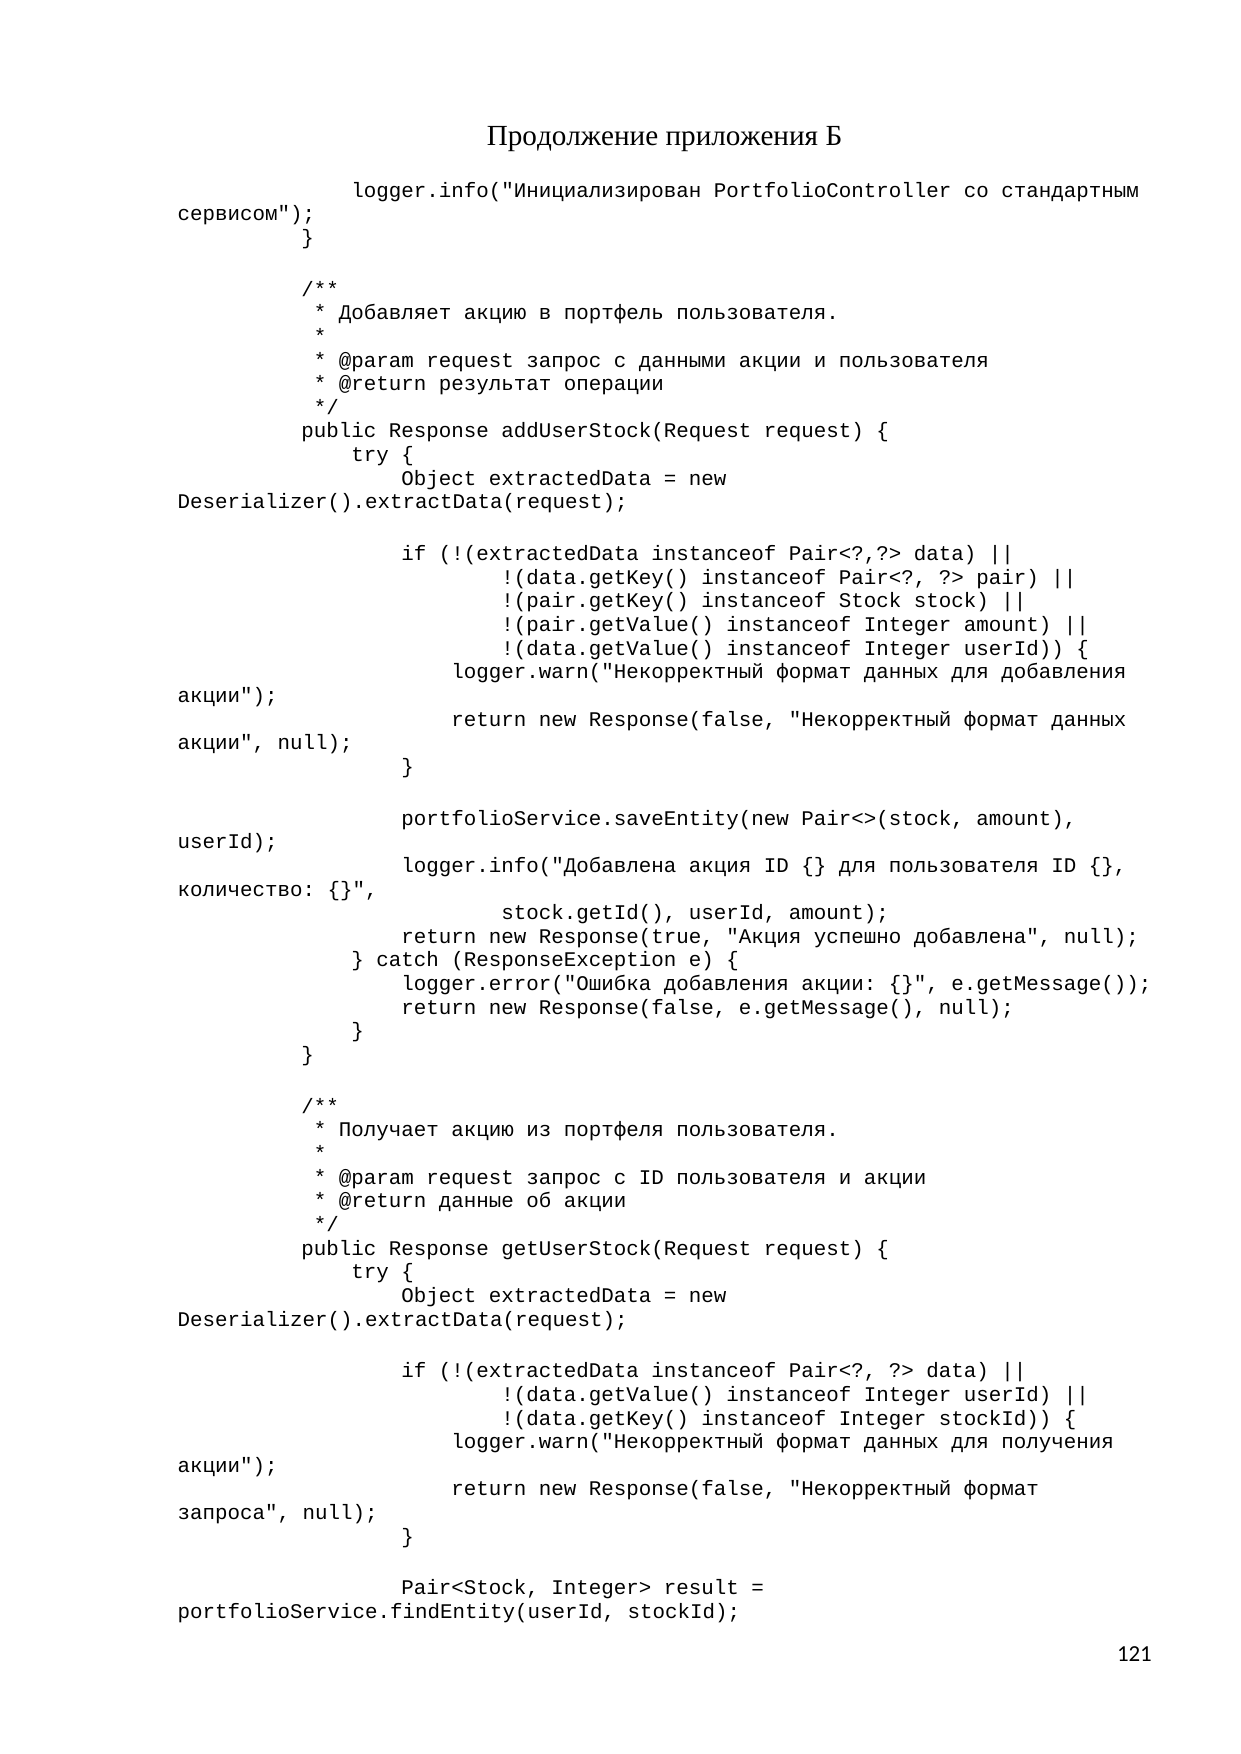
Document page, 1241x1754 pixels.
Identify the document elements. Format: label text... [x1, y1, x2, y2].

text logger.info("Инициализирован PortfolioController со стандартным сервисом"); [177, 180, 1152, 227]
text logger.warn("Некорректный формат данных для получения акции"); [177, 1431, 1152, 1478]
text /** [177, 279, 1152, 302]
text return new Response(true, "Акция успешно добавлена", null); [177, 926, 1152, 949]
text try { [177, 1261, 1152, 1285]
text * @return данные об акции [177, 1190, 1152, 1214]
text } [177, 756, 1152, 779]
text !(data.getKey() instanceof Pair<?, ?> pair) || [177, 567, 1152, 590]
text return new Response(false, e.getMessage(), null); [177, 997, 1152, 1020]
text Object extractedData = new Deserializer().extractData(request); [177, 1285, 1152, 1332]
text } [177, 1044, 1152, 1068]
text public Response addUserStock(Request request) { [177, 421, 1152, 444]
text */ [177, 397, 1152, 421]
text Продолжение приложения Б [177, 118, 1152, 152]
text Pair<Stock, Integer> result = portfolioService.findEntity(userId, stockId); [177, 1577, 1152, 1625]
text public Response getUserStock(Request request) { [177, 1238, 1152, 1261]
text portfolioService.saveEntity(new Pair<>(stock, amount), userId); [177, 808, 1152, 855]
text !(pair.getKey() instanceof Stock stock) || [177, 590, 1152, 614]
text logger.info("Добавлена акция ID {} для пользователя ID {}, количество: {}", [177, 855, 1152, 902]
text stock.getId(), userId, amount); [177, 902, 1152, 926]
text * @param request запрос с данными акции и пользователя [177, 349, 1152, 373]
text } [177, 227, 1152, 251]
text * Получает акцию из портфеля пользователя. [177, 1119, 1152, 1143]
text !(data.getKey() instanceof Integer stockId)) { [177, 1407, 1152, 1431]
text return new Response(false, "Некорректный формат данных акции", null); [177, 709, 1152, 756]
text * Добавляет акцию в портфель пользователя. [177, 302, 1152, 326]
text if (!(extractedData instanceof Pair<?,?> data) || [177, 543, 1152, 567]
text } [177, 1526, 1152, 1549]
text logger.warn("Некорректный формат данных для добавления акции"); [177, 661, 1152, 709]
text * @return результат операции [177, 373, 1152, 397]
text !(data.getValue() instanceof Integer userId)) { [177, 638, 1152, 661]
text logger.error("Ошибка добавления акции: {}", e.getMessage()); [177, 973, 1152, 997]
text * @param request запрос с ID пользователя и акции [177, 1167, 1152, 1190]
text } [177, 1020, 1152, 1044]
text * [177, 326, 1152, 349]
text /** [177, 1096, 1152, 1119]
text Object extractedData = new Deserializer().extractData(request); [177, 468, 1152, 515]
text !(pair.getValue() instanceof Integer amount) || [177, 614, 1152, 638]
text * [177, 1143, 1152, 1167]
text !(data.getValue() instanceof Integer userId) || [177, 1384, 1152, 1407]
text } catch (ResponseException e) { [177, 949, 1152, 973]
text */ [177, 1214, 1152, 1238]
text if (!(extractedData instanceof Pair<?, ?> data) || [177, 1360, 1152, 1384]
text return new Response(false, "Некорректный формат запроса", null); [177, 1478, 1152, 1526]
text try { [177, 444, 1152, 468]
